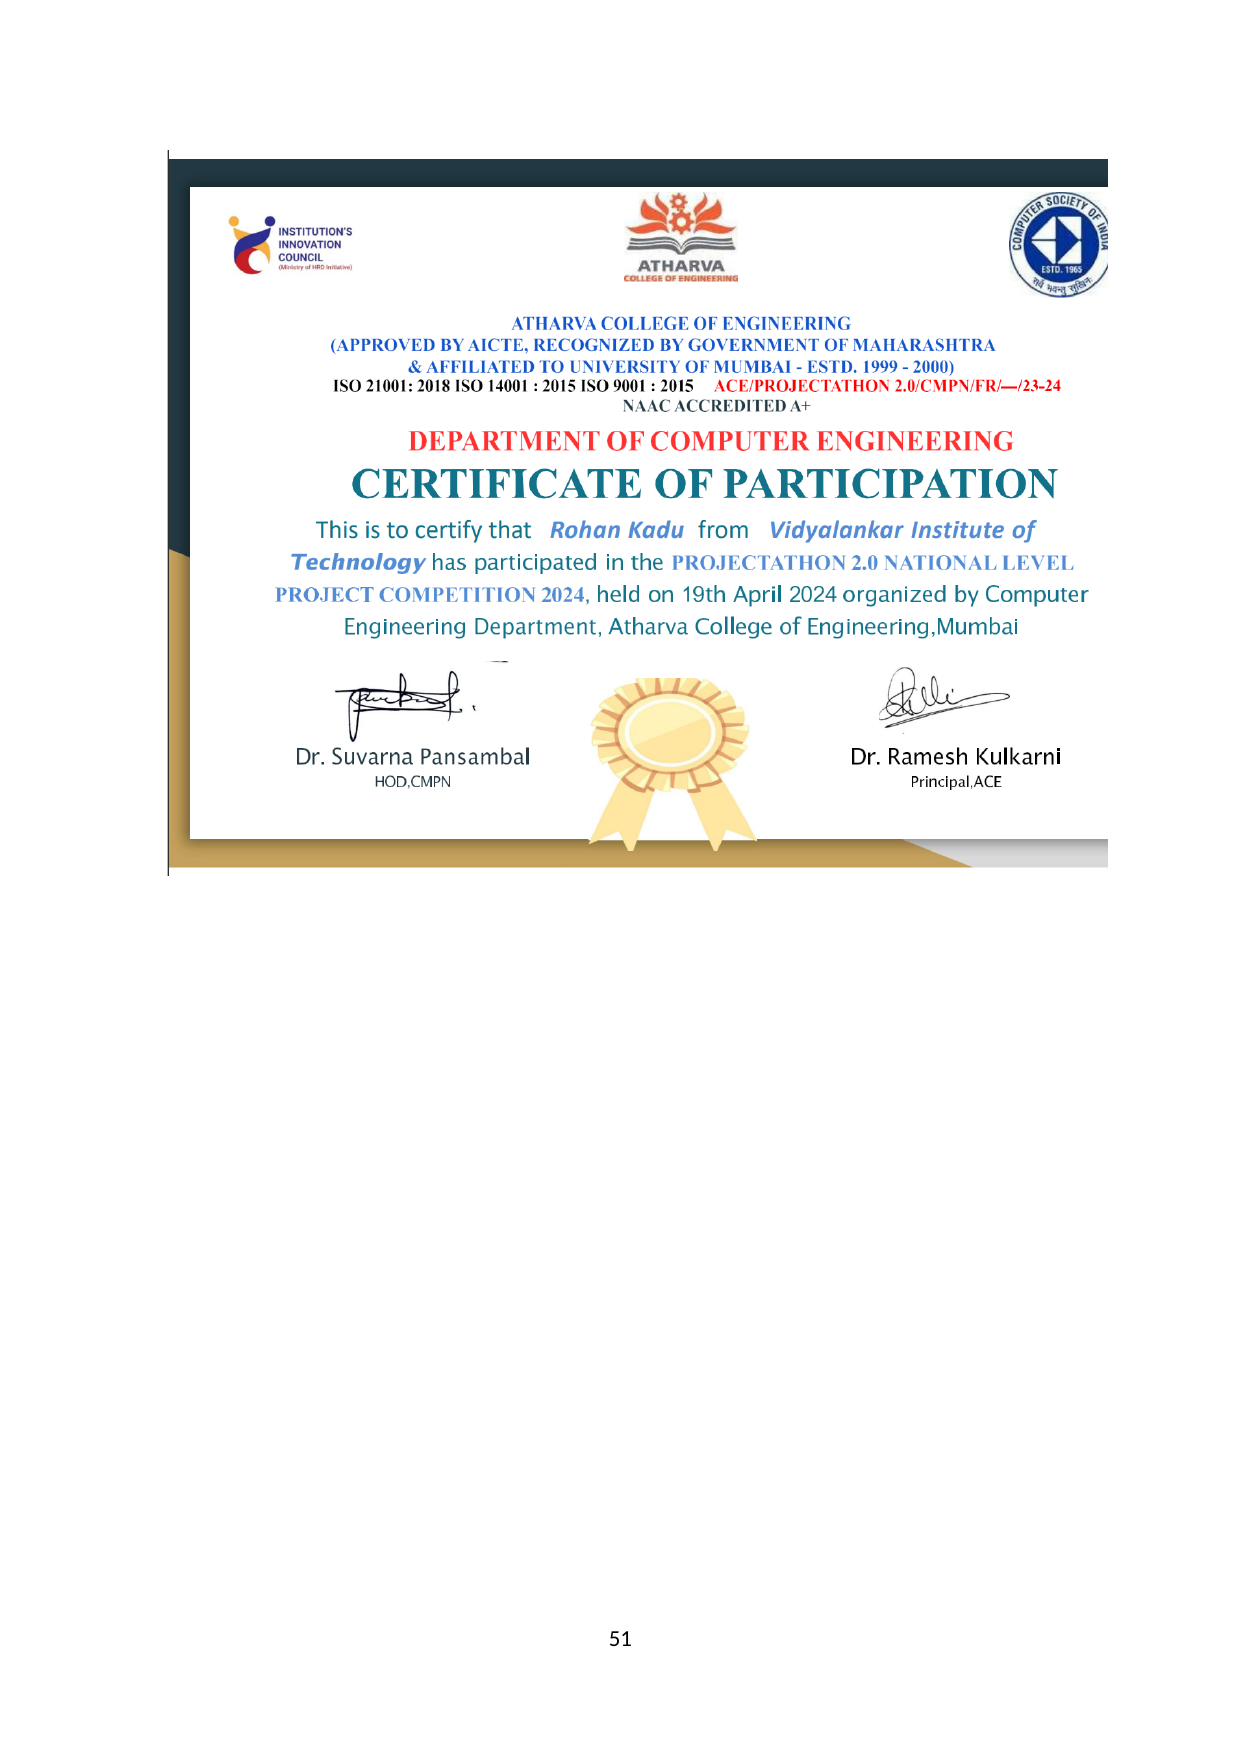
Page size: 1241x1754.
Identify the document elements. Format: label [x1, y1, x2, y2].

picture [167, 150, 1108, 876]
